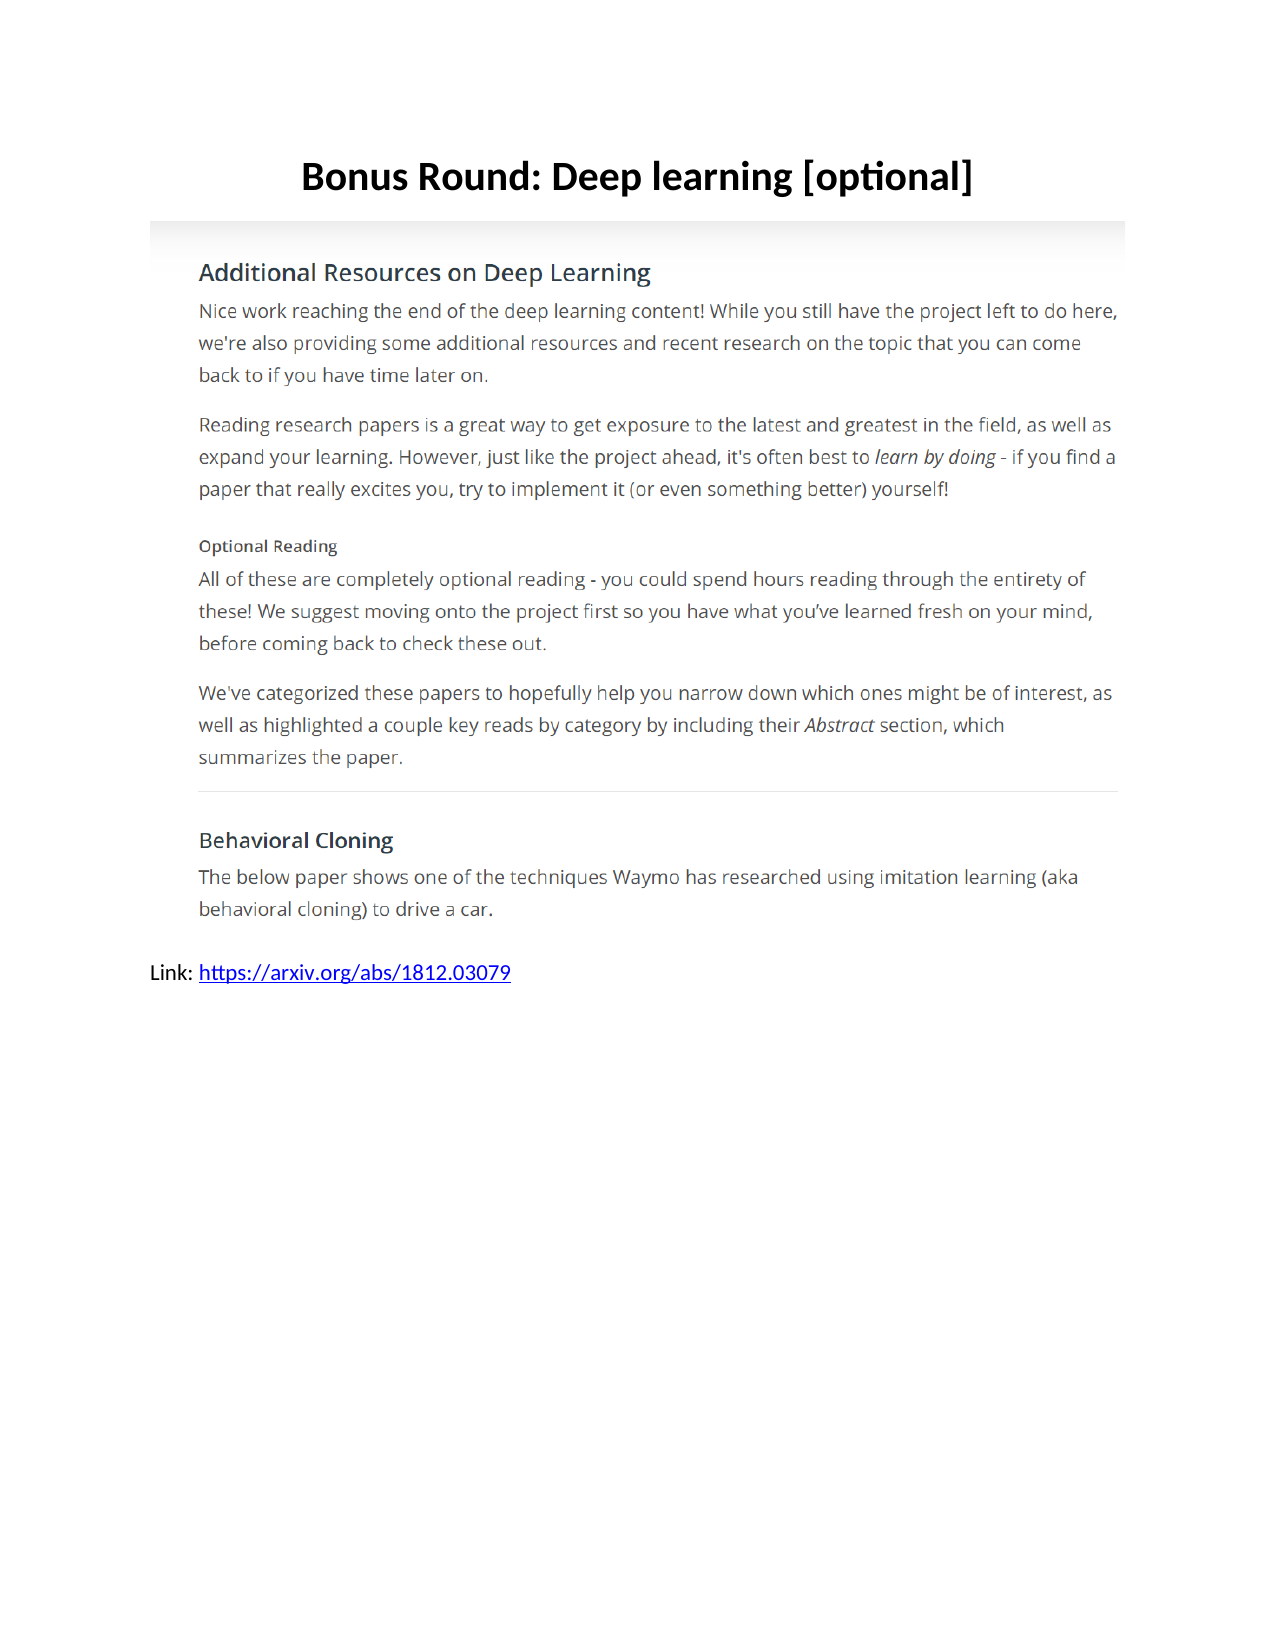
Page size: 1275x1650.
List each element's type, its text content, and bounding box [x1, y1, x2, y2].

text Link: https://arxiv.org/abs/1812.03079 [150, 958, 1125, 986]
picture [150, 221, 1125, 939]
text Bonus Round: Deep learning [optional] [150, 150, 1125, 201]
